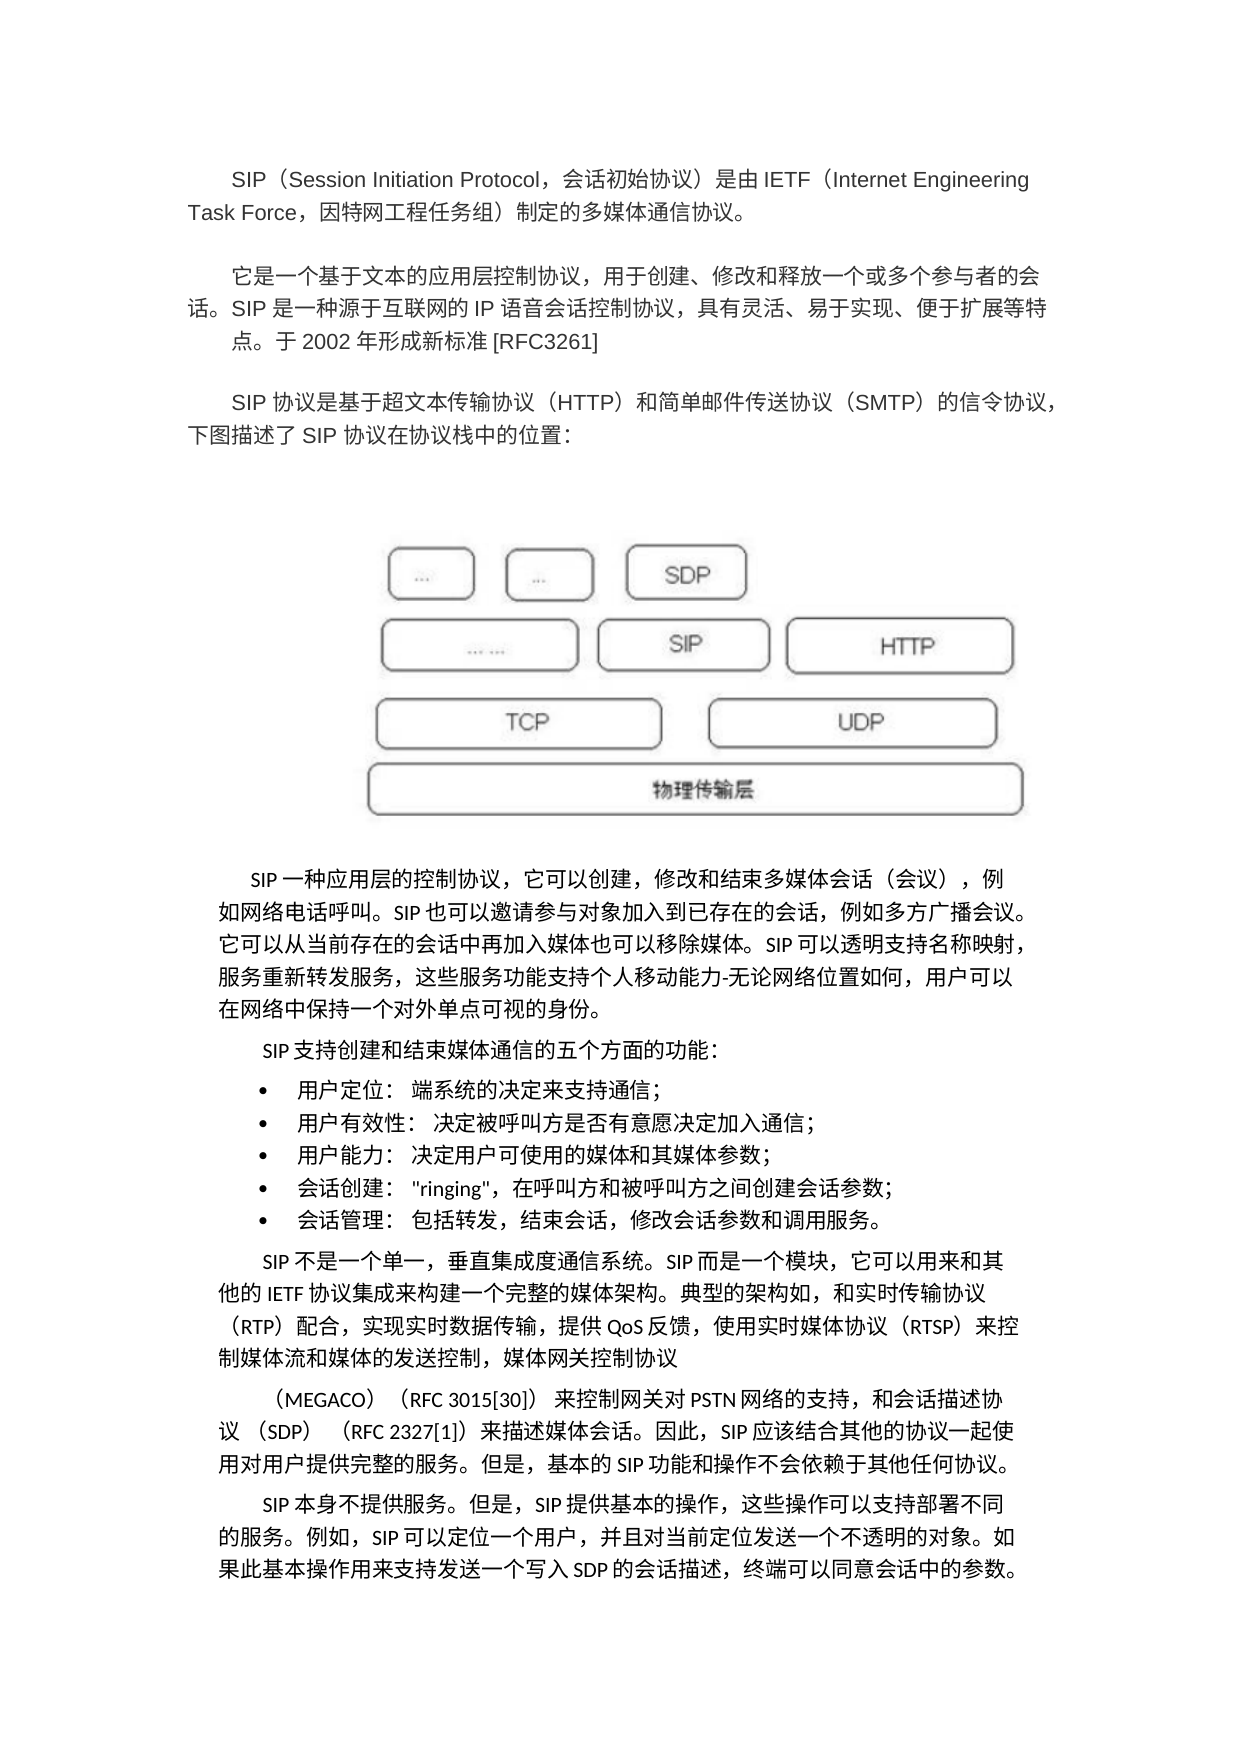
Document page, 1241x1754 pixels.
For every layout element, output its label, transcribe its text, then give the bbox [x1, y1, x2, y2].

text SIP 一种应用层的控制协议，它可以创建，修改和结束多媒体会话（会议），例如网络电话呼叫。SIP也可以邀请参与对象加入到已存在的会话，例如多方广播会议。它可以从当前存在的会话中再加入媒体也可以移除媒体。SIP可以透明支持名称映射，服务重新转发服务，这些服务功能支持个人移动能力-无论网络位置如何，用户可以在网络中保持一个对外单点可视的身份。 [219, 862, 1021, 1024]
text SIP 不是一个单一，垂直集成度通信系统。SIP而是一个模块，它可以用来和其他的IETF协议集成来构建一个完整的媒体架构。典型的架构如，和实时传输协议（RTP）配合，实现实时数据传输，提供QoS反馈，使用实时媒体协议（RTSP）来控制媒体流和媒体的发送控制，媒体网关控制协议 [219, 1243, 1021, 1373]
list 用户能力： 决定用户可使用的媒体和其媒体参数； [259, 1138, 1021, 1170]
text SIP 协议是基于超文本传输协议（HTTP）和简单邮件传送协议（SMTP）的信令协议，下图描述了 SIP 协议在协议栈中的位置： [187, 385, 1053, 450]
list 用户定位： 端系统的决定来支持通信； [259, 1073, 1021, 1105]
list 会话创建： "ringing"，在呼叫方和被呼叫方之间创建会话参数； [259, 1170, 1021, 1203]
picture [231, 483, 1097, 837]
text 它是一个基于文本的应用层控制协议，用于创建、修改和释放一个或多个参与者的会话。SIP 是一种源于互联网的IP 语音会话控制协议，具有灵活、易于实现、便于扩展等特 点。于 2002 年形成新标准 [RFC3261] [187, 258, 1053, 356]
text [219, 1487, 1021, 1584]
list 用户有效性： 决定被呼叫方是否有意愿决定加入通信； [259, 1105, 1021, 1138]
text SIP支持创建和结束媒体通信的五个方面的功能： [219, 1032, 1021, 1065]
text SIP（Session Initiation Protocol，会话初始协议）是由IETF（Internet Engineering Task Force，因特网工程任务组）制定的多媒体通信协议。 [187, 162, 1053, 227]
list 会话管理： 包括转发，结束会话，修改会话参数和调用服务。 [259, 1203, 1021, 1235]
text （MEGACO）（RFC 3015[30]） 来控制网关对PSTN网络的支持，和会话描述协议 （SDP） （RFC 2327[1]）来描述媒体会话。因此，SIP应该结合其他的协议一起使用对用户提供完整的服务。但是，基本的SIP功能和操作不会依赖于其他任何协议。 [219, 1381, 1021, 1479]
